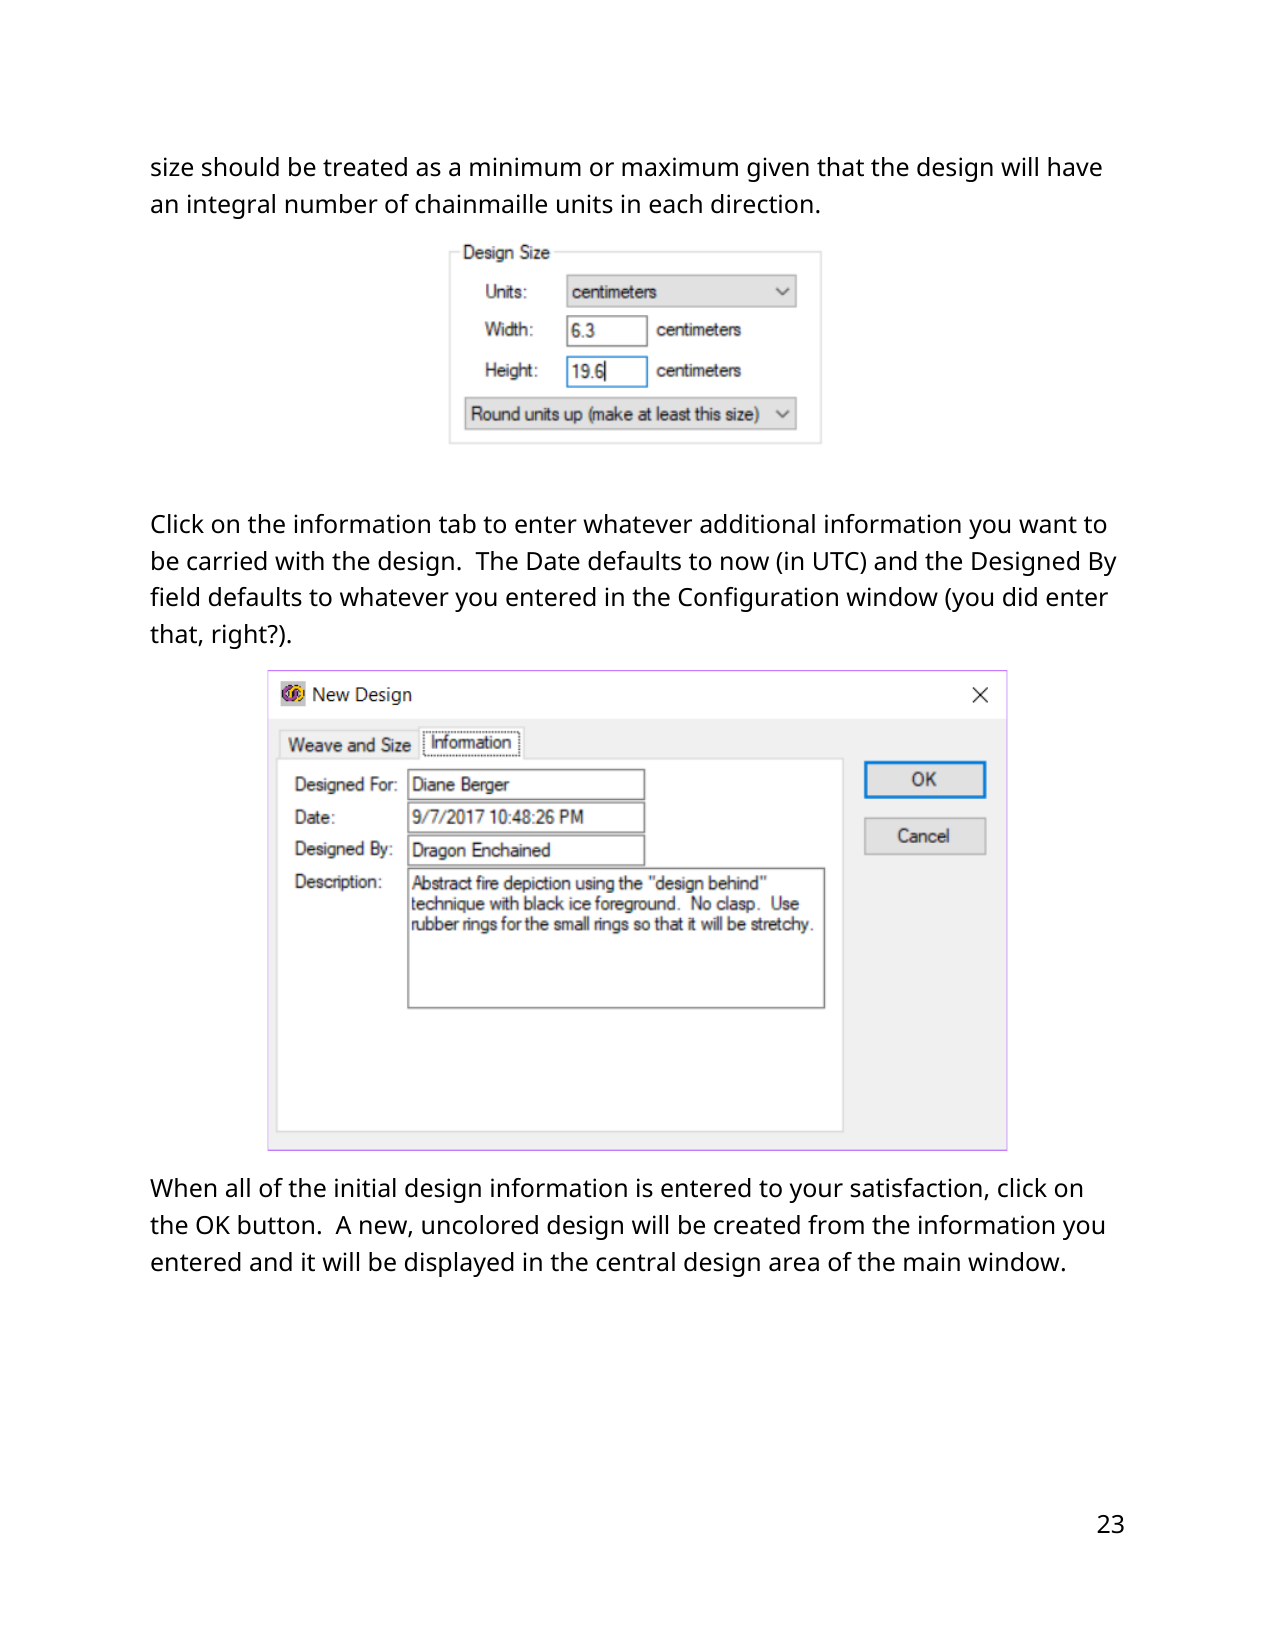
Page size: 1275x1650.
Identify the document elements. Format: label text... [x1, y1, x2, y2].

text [150, 150, 1125, 221]
picture [445, 240, 830, 452]
picture [267, 670, 1008, 1151]
text When all of the initial design information is entered to your satisfaction, click on the OK button. A new, uncolored design will be created from the information you entered and it will be displayed in the central design area of the main window. [150, 1171, 1125, 1279]
text Click on the information tab to enter whatever additional information you want to be carried with the design. The Date defaults to now (in UTC) and the Designed By field defaults to whatever you entered in the Configuration window (you did enter that, right?). [150, 506, 1125, 651]
